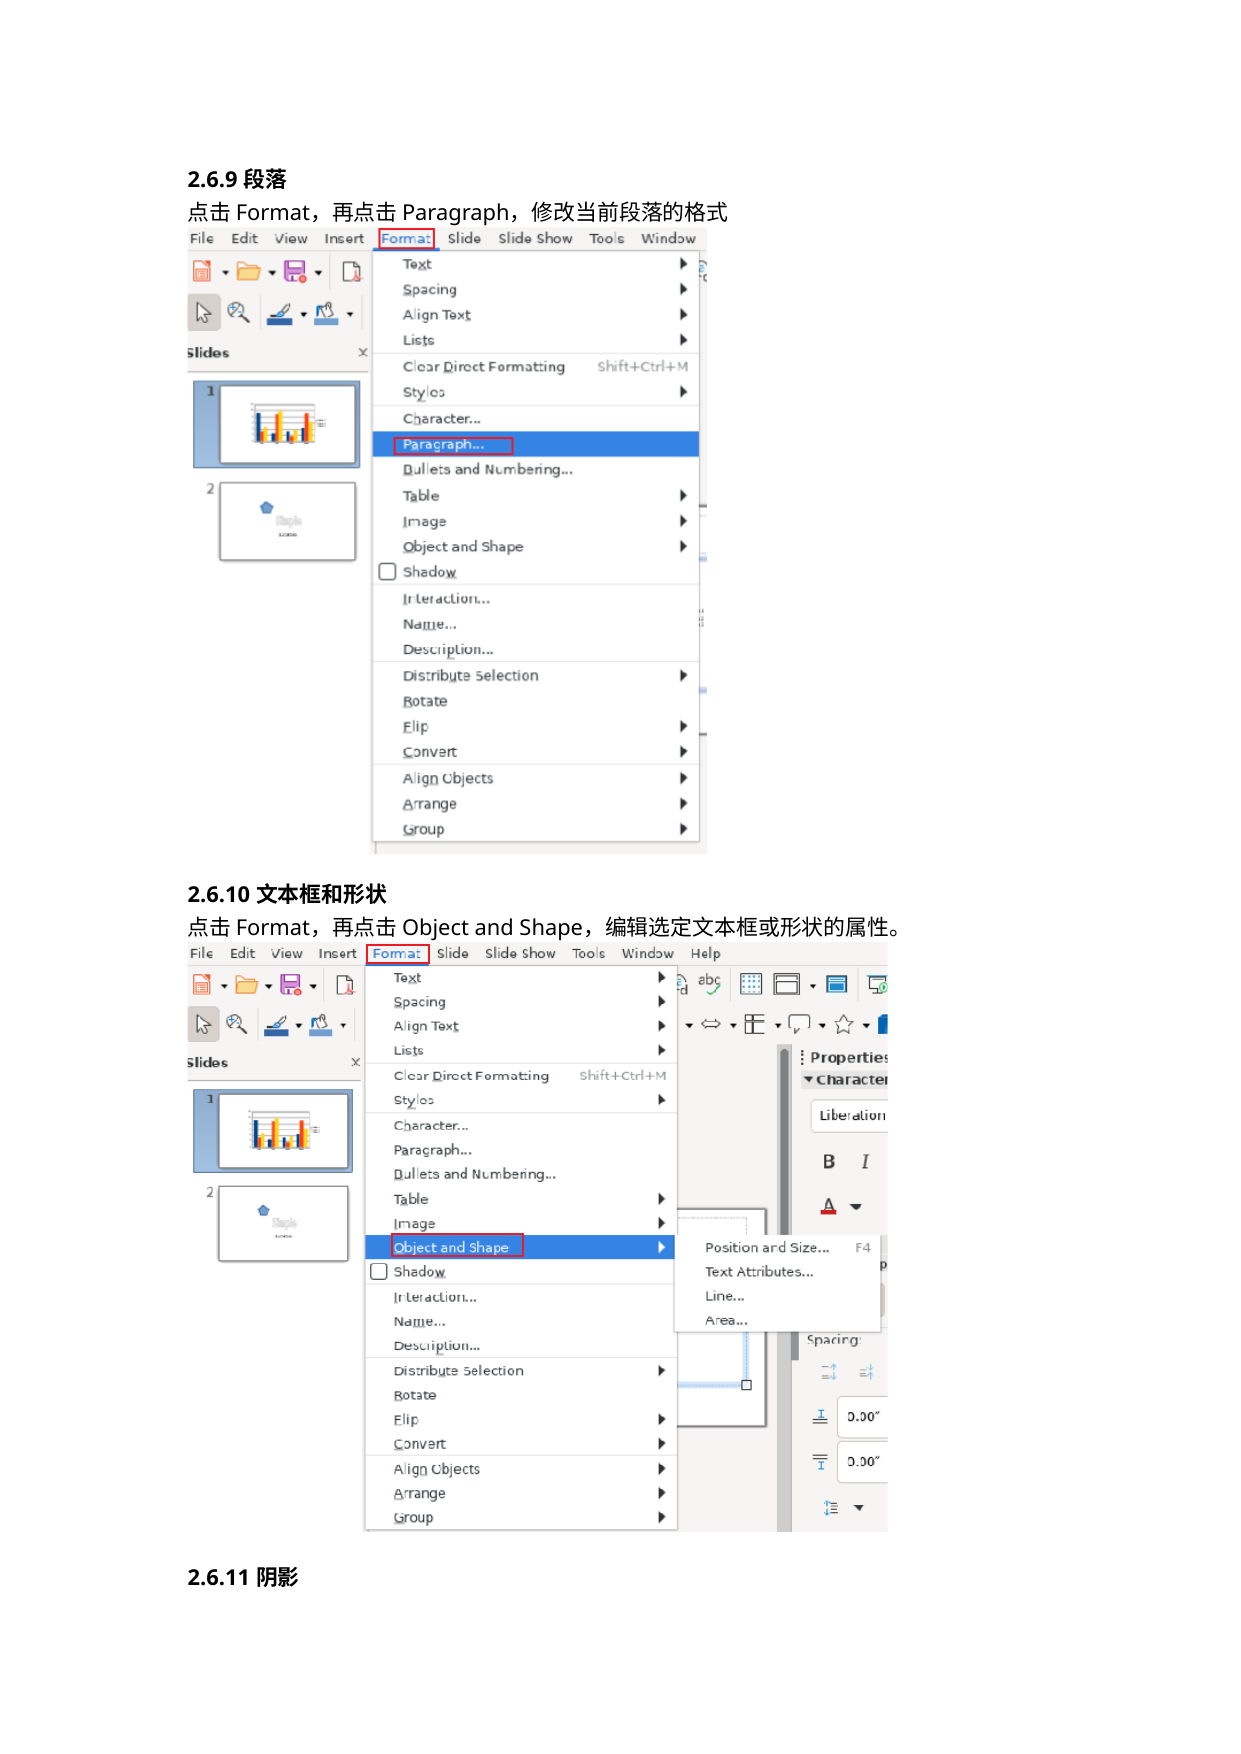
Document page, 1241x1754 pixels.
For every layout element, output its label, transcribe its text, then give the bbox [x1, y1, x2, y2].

text 点击Format，再点击Object and Shape，编辑选定文本框或形状的属性。 [187, 909, 1053, 942]
picture [187, 227, 707, 854]
text 2.6.9 段落 [187, 162, 1053, 194]
text 2.6.10 文本框和形状 [187, 877, 1053, 909]
picture [187, 942, 888, 1532]
text 2.6.11 阴影 [187, 1559, 1053, 1592]
text 点击Format，再点击Paragraph，修改当前段落的格式 [187, 194, 1053, 227]
